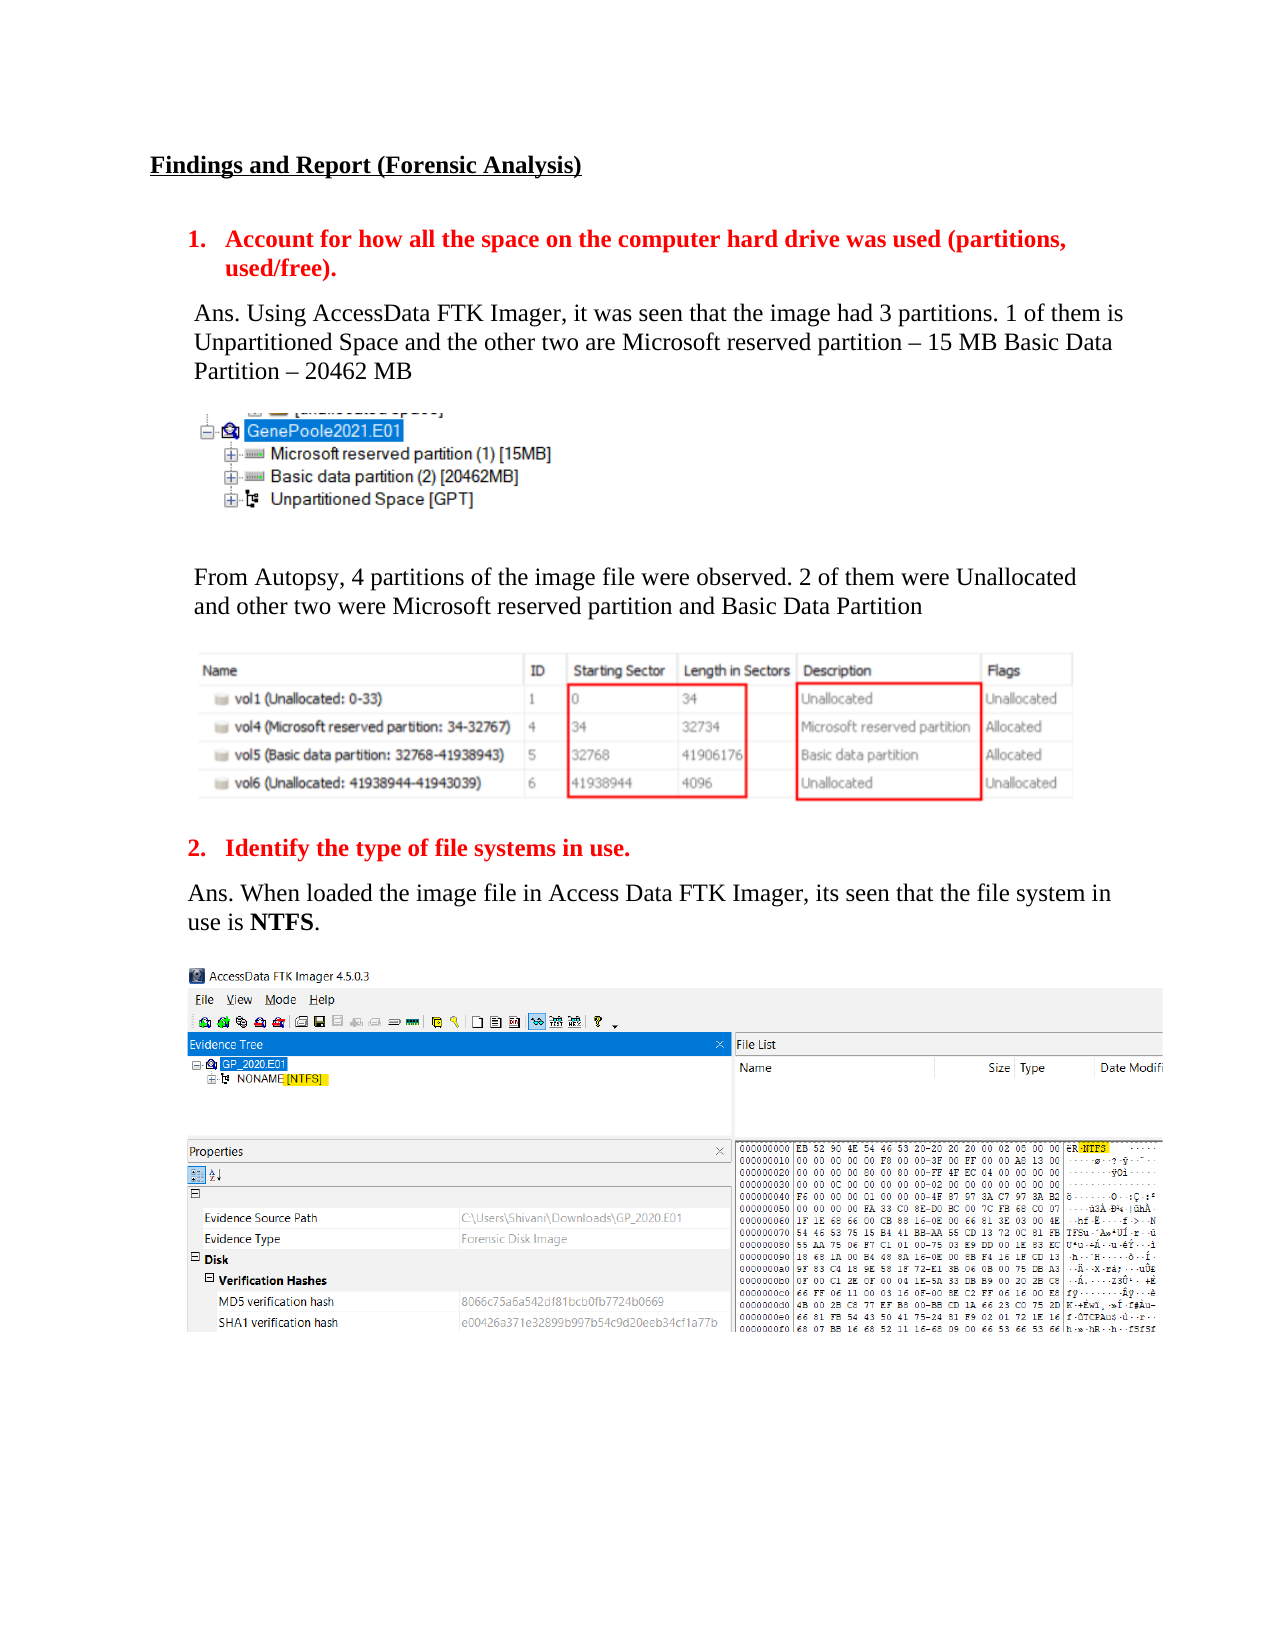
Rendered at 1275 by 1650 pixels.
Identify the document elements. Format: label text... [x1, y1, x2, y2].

list Account for how all the space on the computer hard drive was used (partitions, used/free). [187, 224, 1125, 282]
text Partition – 20462 MB [150, 356, 1125, 384]
picture [193, 413, 598, 534]
text Findings and Report (Forensic Analysis) [150, 150, 1125, 179]
picture [193, 648, 1074, 805]
text Unpartitioned Space and the other two are Microsoft reserved partition – 15 MB Basic Data [150, 327, 1125, 356]
text Ans. When loaded the image file in Access Data FTK Imager, its seen that the file system in use is NTFS. [187, 878, 1125, 936]
text From Autopsy, 4 partitions of the image file were observed. 2 of them were Unallocated [150, 562, 1125, 591]
text and other two were Microsoft reserved partition and Basic Data Partition [150, 591, 1125, 619]
picture [187, 965, 1163, 1332]
list Identify the type of file systems in use. [187, 833, 1125, 862]
text Ans. Using AccessData FTK Imager, it was seen that the image had 3 partitions. 1 of them is [150, 298, 1125, 327]
